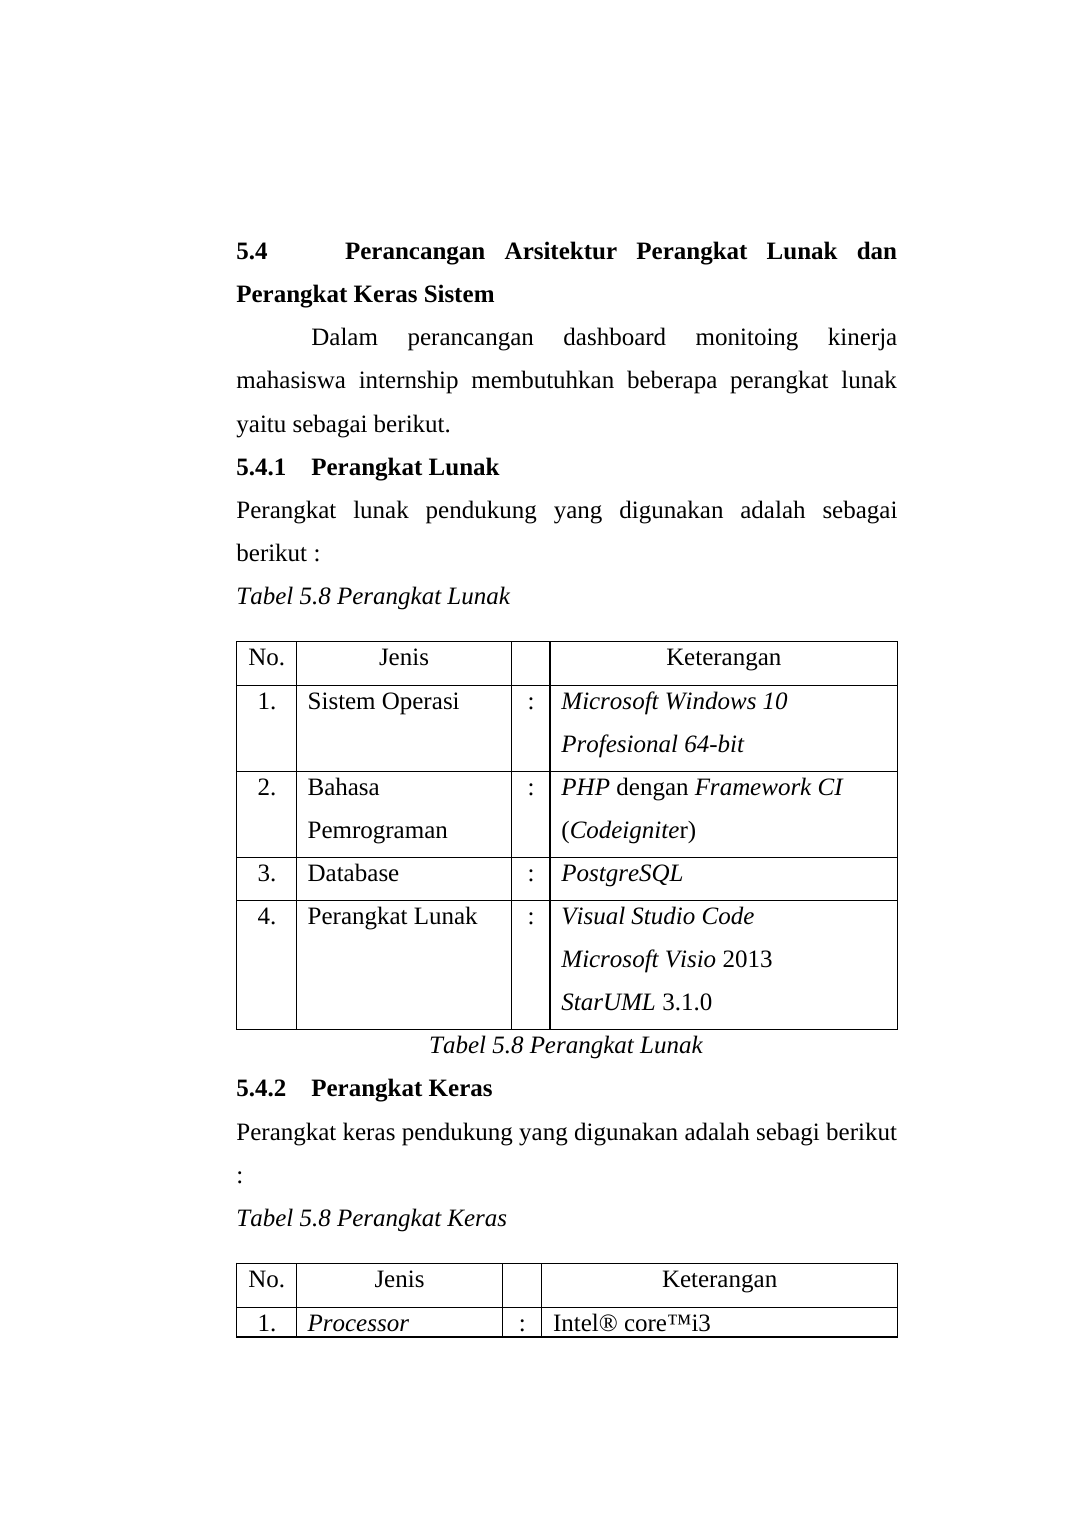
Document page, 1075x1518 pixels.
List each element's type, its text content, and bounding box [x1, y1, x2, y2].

list 5.4.1 Perangkat Lunak [236, 452, 898, 481]
table_header [512, 642, 549, 685]
table_cell : [512, 901, 549, 1029]
table_header Jenis [297, 1264, 502, 1307]
table_cell 1. [237, 1308, 296, 1336]
table_cell : [503, 1308, 541, 1336]
table_cell : [512, 686, 549, 771]
table_cell 3. [237, 858, 296, 900]
list 5.4 Perancangan Arsitektur Perangkat Lunak dan Perangkat Keras Sistem [236, 236, 898, 308]
table_cell Processor [297, 1308, 502, 1336]
table_cell Intel® core™i3 [542, 1308, 897, 1336]
list Dalam perancangan dashboard monitoing kinerja mahasiswa internship membutuhkan beberapa perangkat lunak yaitu sebagai berikut. [236, 322, 898, 437]
table_cell : [512, 858, 549, 900]
table_header Keterangan [542, 1264, 897, 1307]
table_cell Visual Studio Code Microsoft Visio 2013 StarUML 3.1.0 [551, 901, 897, 1029]
table_cell Microsoft Windows 10 Profesional 64-bit [551, 686, 897, 771]
list 5.4.2 Perangkat Keras [236, 1073, 898, 1102]
table_cell Bahasa Pemrograman [297, 772, 511, 857]
table_cell 2. [237, 772, 296, 857]
table_header Keterangan [551, 642, 897, 685]
table_cell Sistem Operasi [297, 686, 511, 771]
list Tabel 5.8 Perangkat Lunak [236, 1030, 898, 1059]
table_header [503, 1264, 541, 1307]
table_cell 1. [237, 686, 296, 771]
table_cell PHP dengan Framework CI (Codeigniter) [551, 772, 897, 857]
table_cell 4. [237, 901, 296, 1029]
list Tabel 5.8 Perangkat Lunak [236, 581, 898, 610]
list Tabel 5.8 Perangkat Keras [236, 1203, 898, 1232]
table_header No. [237, 1264, 296, 1307]
table_header Jenis [297, 642, 511, 685]
table_cell Perangkat Lunak [297, 901, 511, 1029]
table_header No. [237, 642, 296, 685]
table_cell : [512, 772, 549, 857]
list Perangkat lunak pendukung yang digunakan adalah sebagai berikut : [236, 495, 898, 567]
list Perangkat keras pendukung yang digunakan adalah sebagi berikut : [236, 1117, 898, 1188]
table_cell Database [297, 858, 511, 900]
table_cell PostgreSQL [551, 858, 897, 900]
